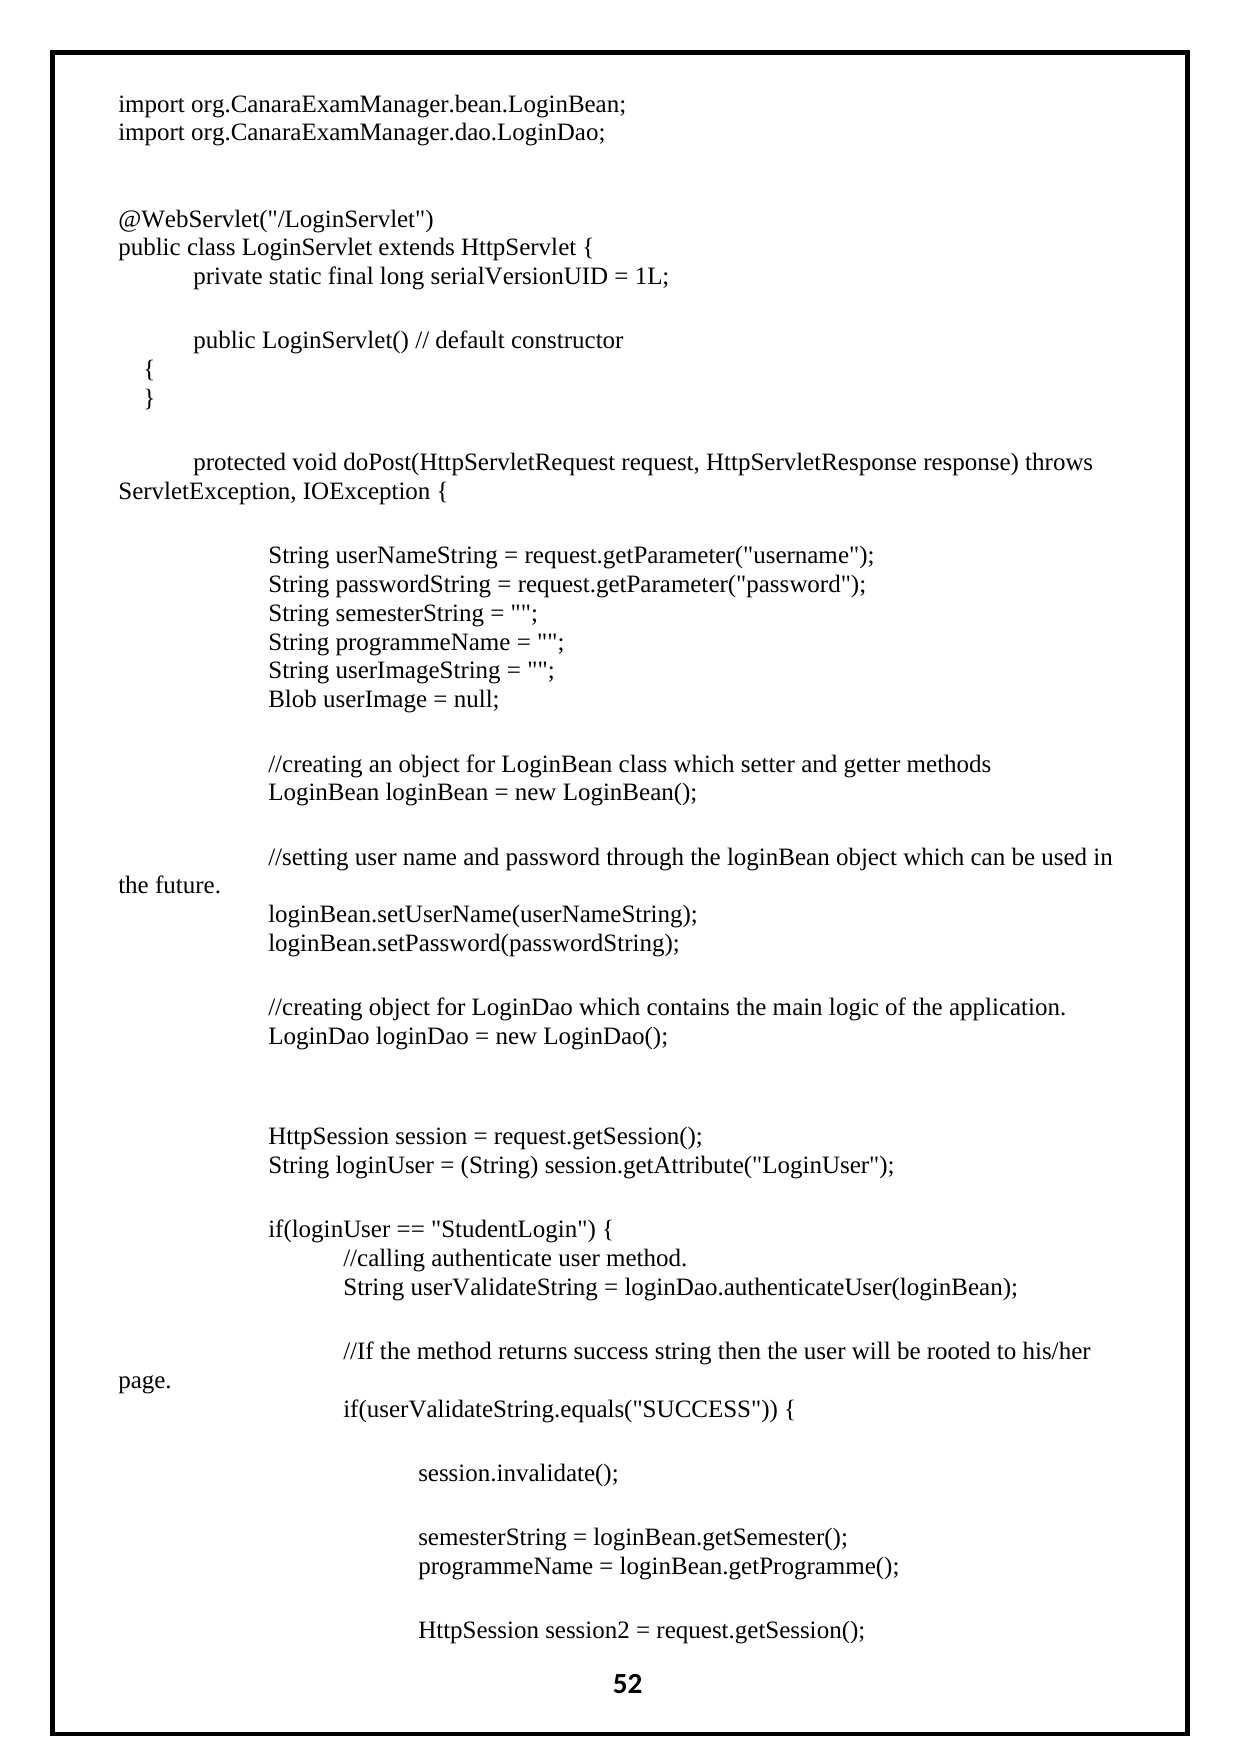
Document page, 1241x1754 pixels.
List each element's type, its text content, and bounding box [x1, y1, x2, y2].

text @WebServlet("/LoginServlet") [118, 204, 1137, 232]
text //creating object for LoginDao which contains the main logic of the application. [118, 992, 1137, 1021]
text Blob userImage = null; [118, 684, 1137, 713]
text //setting user name and password through the loginBean object which can be used in the future. [118, 842, 1137, 899]
text loginBean.setUserName(userNameString); [118, 899, 1137, 928]
text { [118, 354, 1137, 383]
text HttpSession session2 = request.getSession(); [118, 1616, 1137, 1644]
text protected void doPost(HttpServletRequest request, HttpServletResponse response) throws ServletException, IOException { [118, 447, 1137, 505]
text public class LoginServlet extends HttpServlet { [118, 232, 1137, 261]
text LoginBean loginBean = new LoginBean(); [118, 777, 1137, 806]
text String programmeName = ""; [118, 627, 1137, 656]
text programmeName = loginBean.getProgramme(); [118, 1551, 1137, 1580]
text //If the method returns success string then the user will be rooted to his/her page. [118, 1336, 1137, 1394]
text String userImageString = ""; [118, 656, 1137, 684]
text String passwordString = request.getParameter("password"); [118, 569, 1137, 598]
text String userNameString = request.getParameter("username"); [118, 541, 1137, 569]
text session.invalidate(); [118, 1458, 1137, 1487]
text String loginUser = (String) session.getAttribute("LoginUser"); [118, 1150, 1137, 1179]
text import org.CanaraExamManager.bean.LoginBean; [118, 89, 1137, 117]
text HttpSession session = request.getSession(); [118, 1121, 1137, 1150]
text if(userValidateString.equals("SUCCESS")) { [118, 1394, 1137, 1422]
text import org.CanaraExamManager.dao.LoginDao; [118, 117, 1137, 146]
text } [118, 383, 1137, 412]
text if(loginUser == "StudentLogin") { [118, 1214, 1137, 1243]
text loginBean.setPassword(passwordString); [118, 928, 1137, 957]
text semesterString = loginBean.getSemester(); [118, 1522, 1137, 1551]
text String userValidateString = loginDao.authenticateUser(loginBean); [118, 1272, 1137, 1301]
text //calling authenticate user method. [118, 1243, 1137, 1272]
text //creating an object for LoginBean class which setter and getter methods [118, 749, 1137, 777]
text public LoginServlet() // default constructor [118, 326, 1137, 354]
text String semesterString = ""; [118, 598, 1137, 627]
text private static final long serialVersionUID = 1L; [118, 261, 1137, 290]
text LoginDao loginDao = new LoginDao(); [118, 1021, 1137, 1050]
